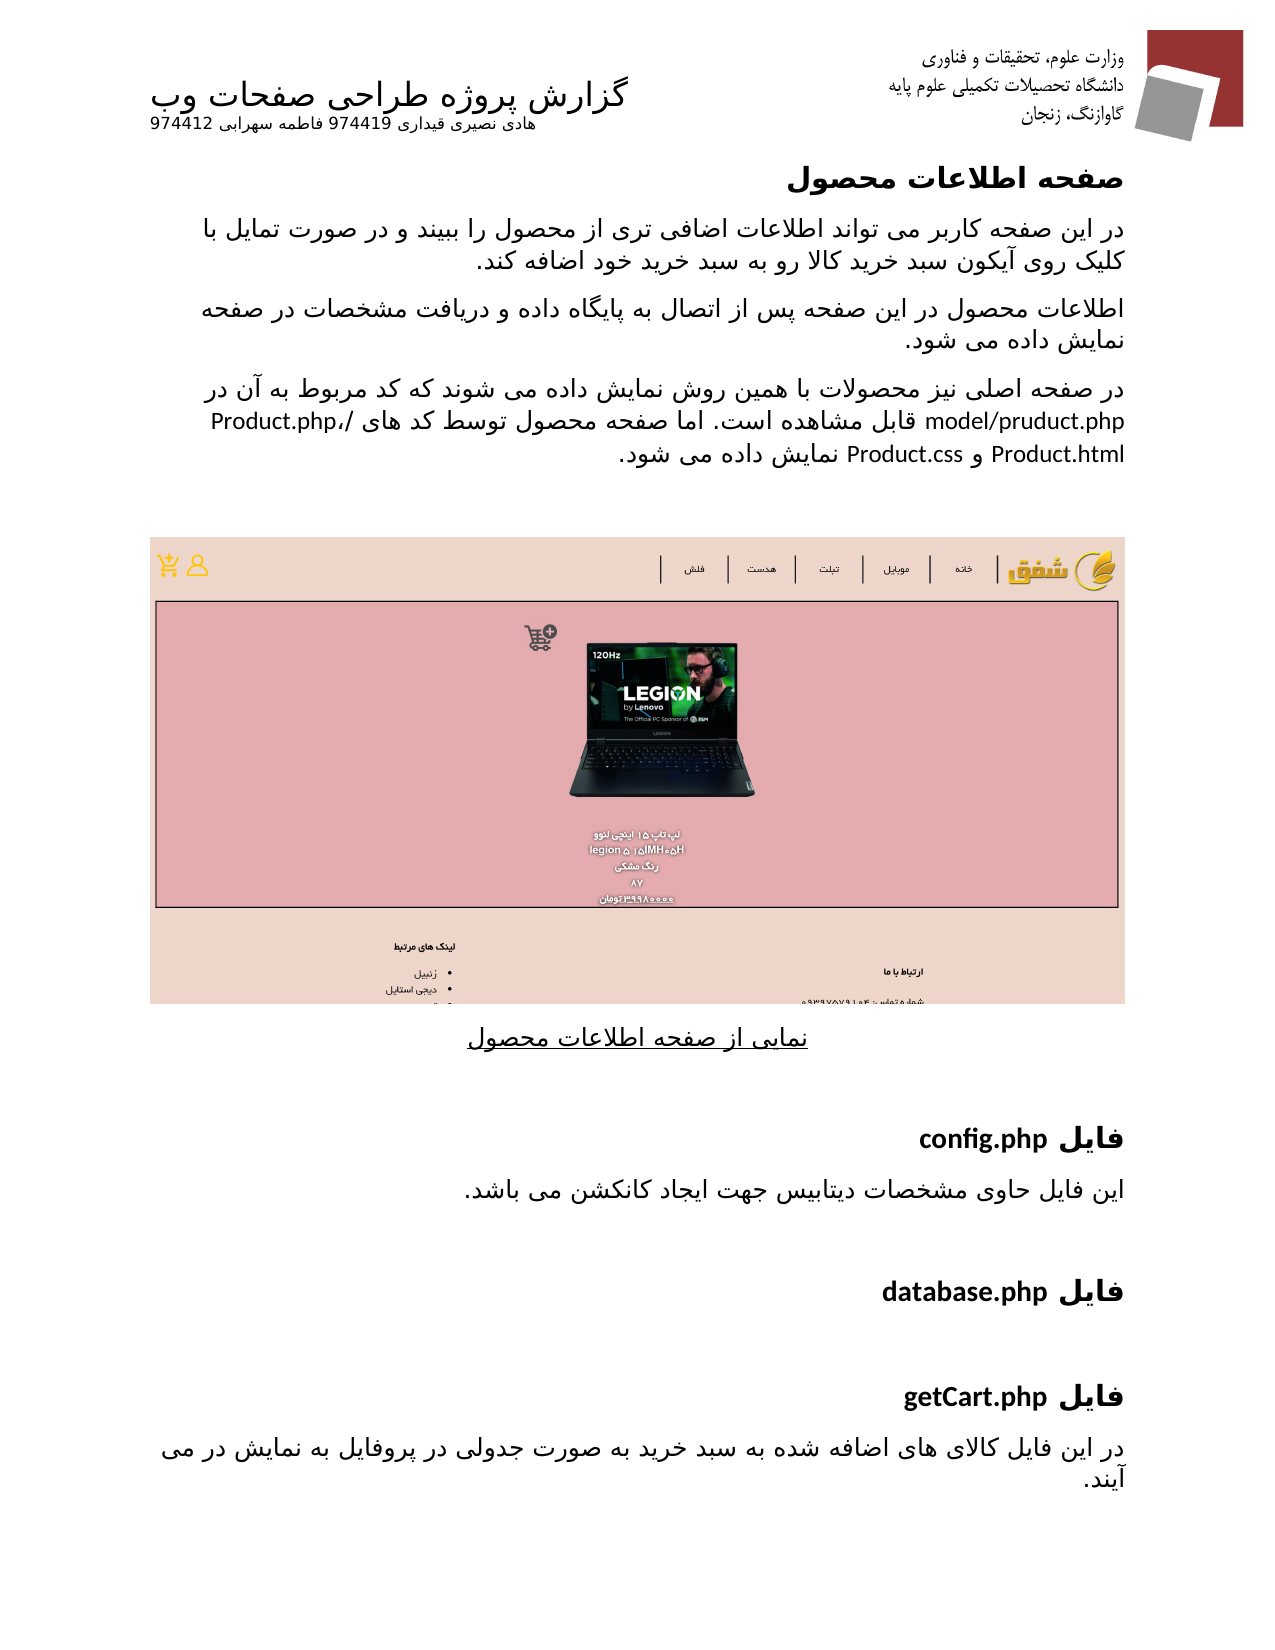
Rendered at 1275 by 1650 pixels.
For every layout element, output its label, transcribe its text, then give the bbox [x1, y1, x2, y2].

picture [873, 0, 1275, 161]
text نمایی از صفحه اطلاعات محصول [150, 1023, 1125, 1052]
text فایل getCart.php [150, 1378, 1125, 1414]
text در صفحه اصلی نیز محصولات با همین روش نمایش داده می شوند که کد مربوط به آن در model/pruduct.php قابل مشاهده است. اما صفحه محصول توسط کد های /Product.php، Product.html و Product.css نمایش داده می شود. [150, 374, 1125, 469]
text اطلاعات محصول در این صفحه پس از اتصال به پایگاه داده و دریافت مشخصات در صفحه نمایش داده می شود. [150, 294, 1125, 355]
text این فایل حاوی مشخصات دیتابیس جهت ایجاد کانکشن می باشد. [150, 1176, 1125, 1205]
text در این صفحه کاربر می تواند اطلاعات اضافی تری از محصول را ببیند و در صورت تمایل با کلیک روی آیکون سبد خرید کالا رو به سبد خرید خود اضافه کند. [150, 214, 1125, 275]
picture [150, 537, 1125, 1004]
text فایل database.php [150, 1273, 1125, 1309]
text در این فایل کالای های اضافه شده به سبد خرید به صورت جدولی در پروفایل به نمایش در می آیند. [150, 1433, 1125, 1494]
text صفحه اطلاعات محصول [150, 161, 1125, 195]
text فایل config.php [150, 1121, 1125, 1156]
